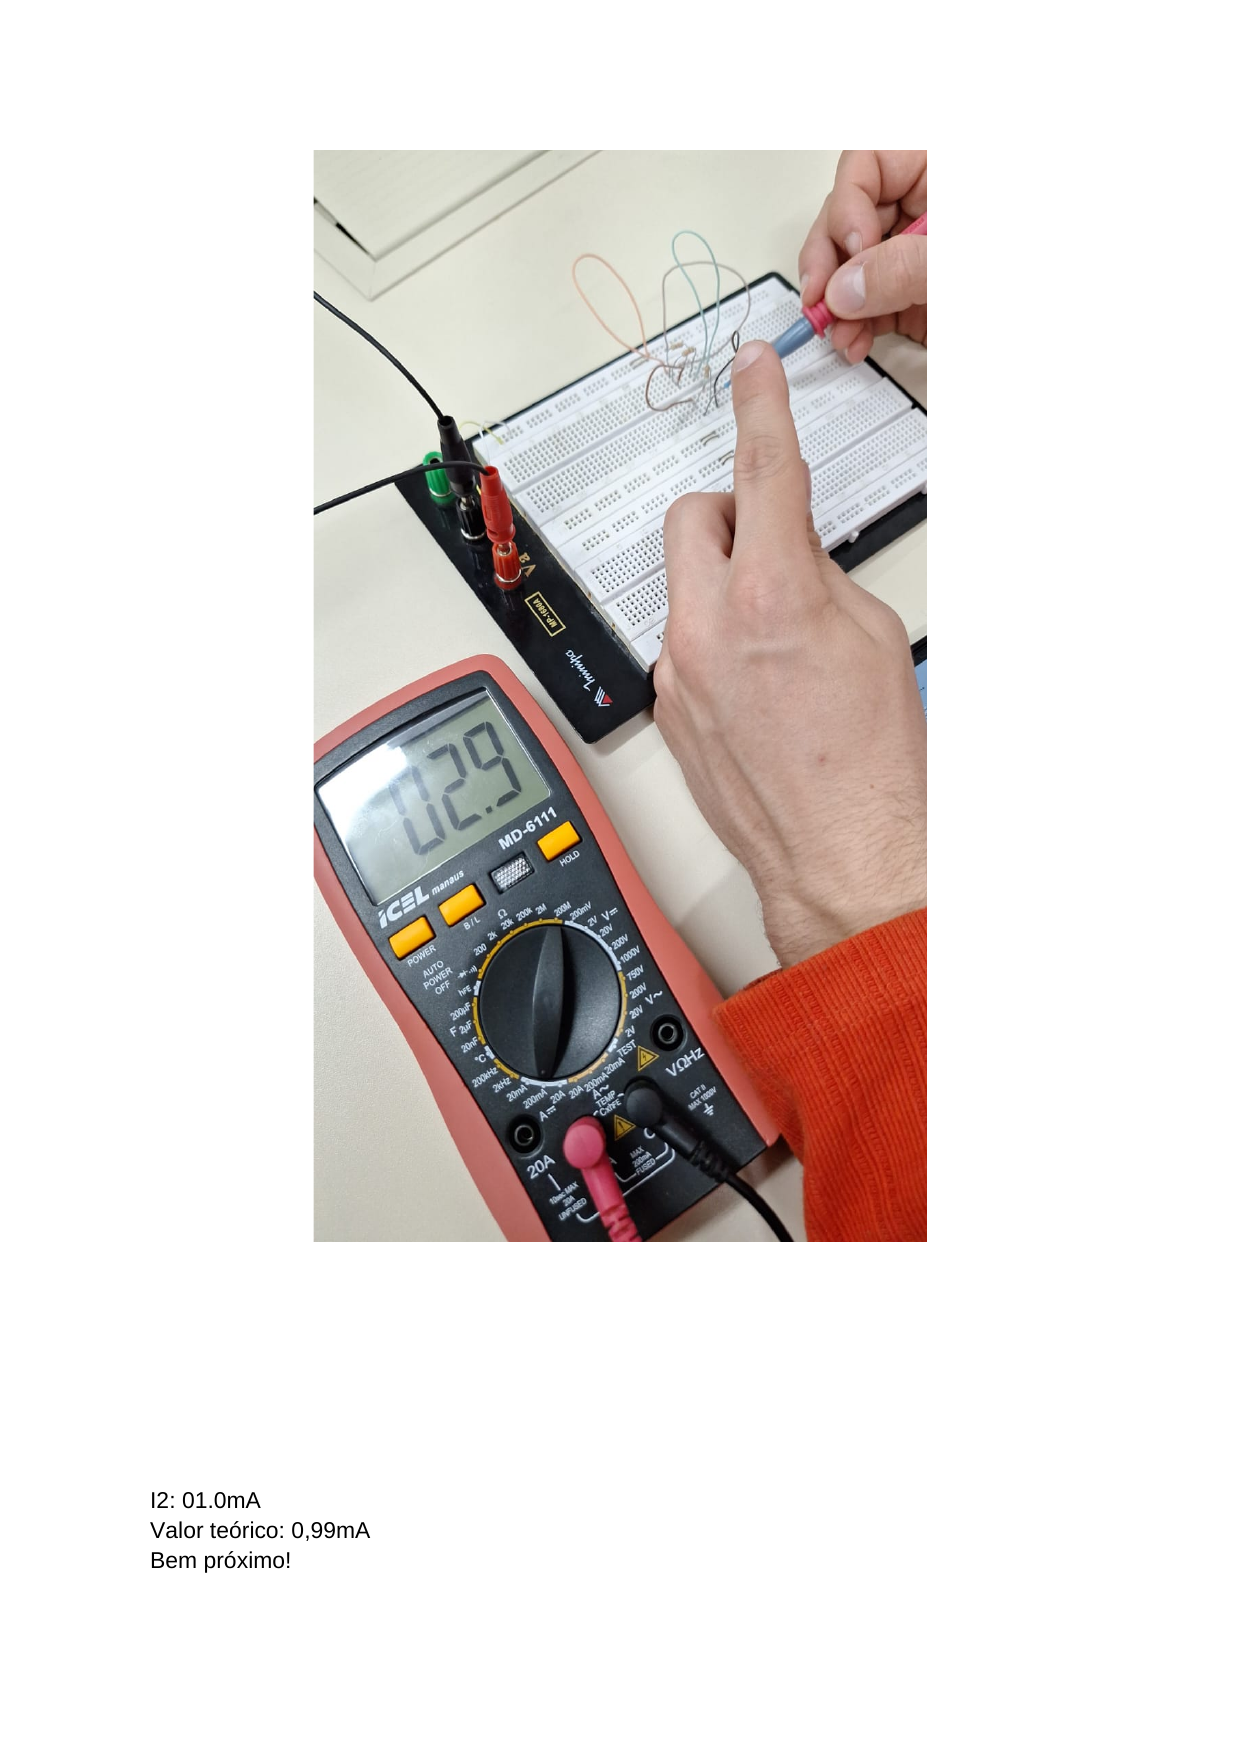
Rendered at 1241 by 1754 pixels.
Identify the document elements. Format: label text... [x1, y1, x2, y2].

text I2: 01.0mA [150, 1487, 1090, 1513]
text Valor teórico: 0,99mA [150, 1517, 1090, 1543]
text Bem próximo! [150, 1547, 1090, 1574]
picture [313, 150, 927, 1242]
